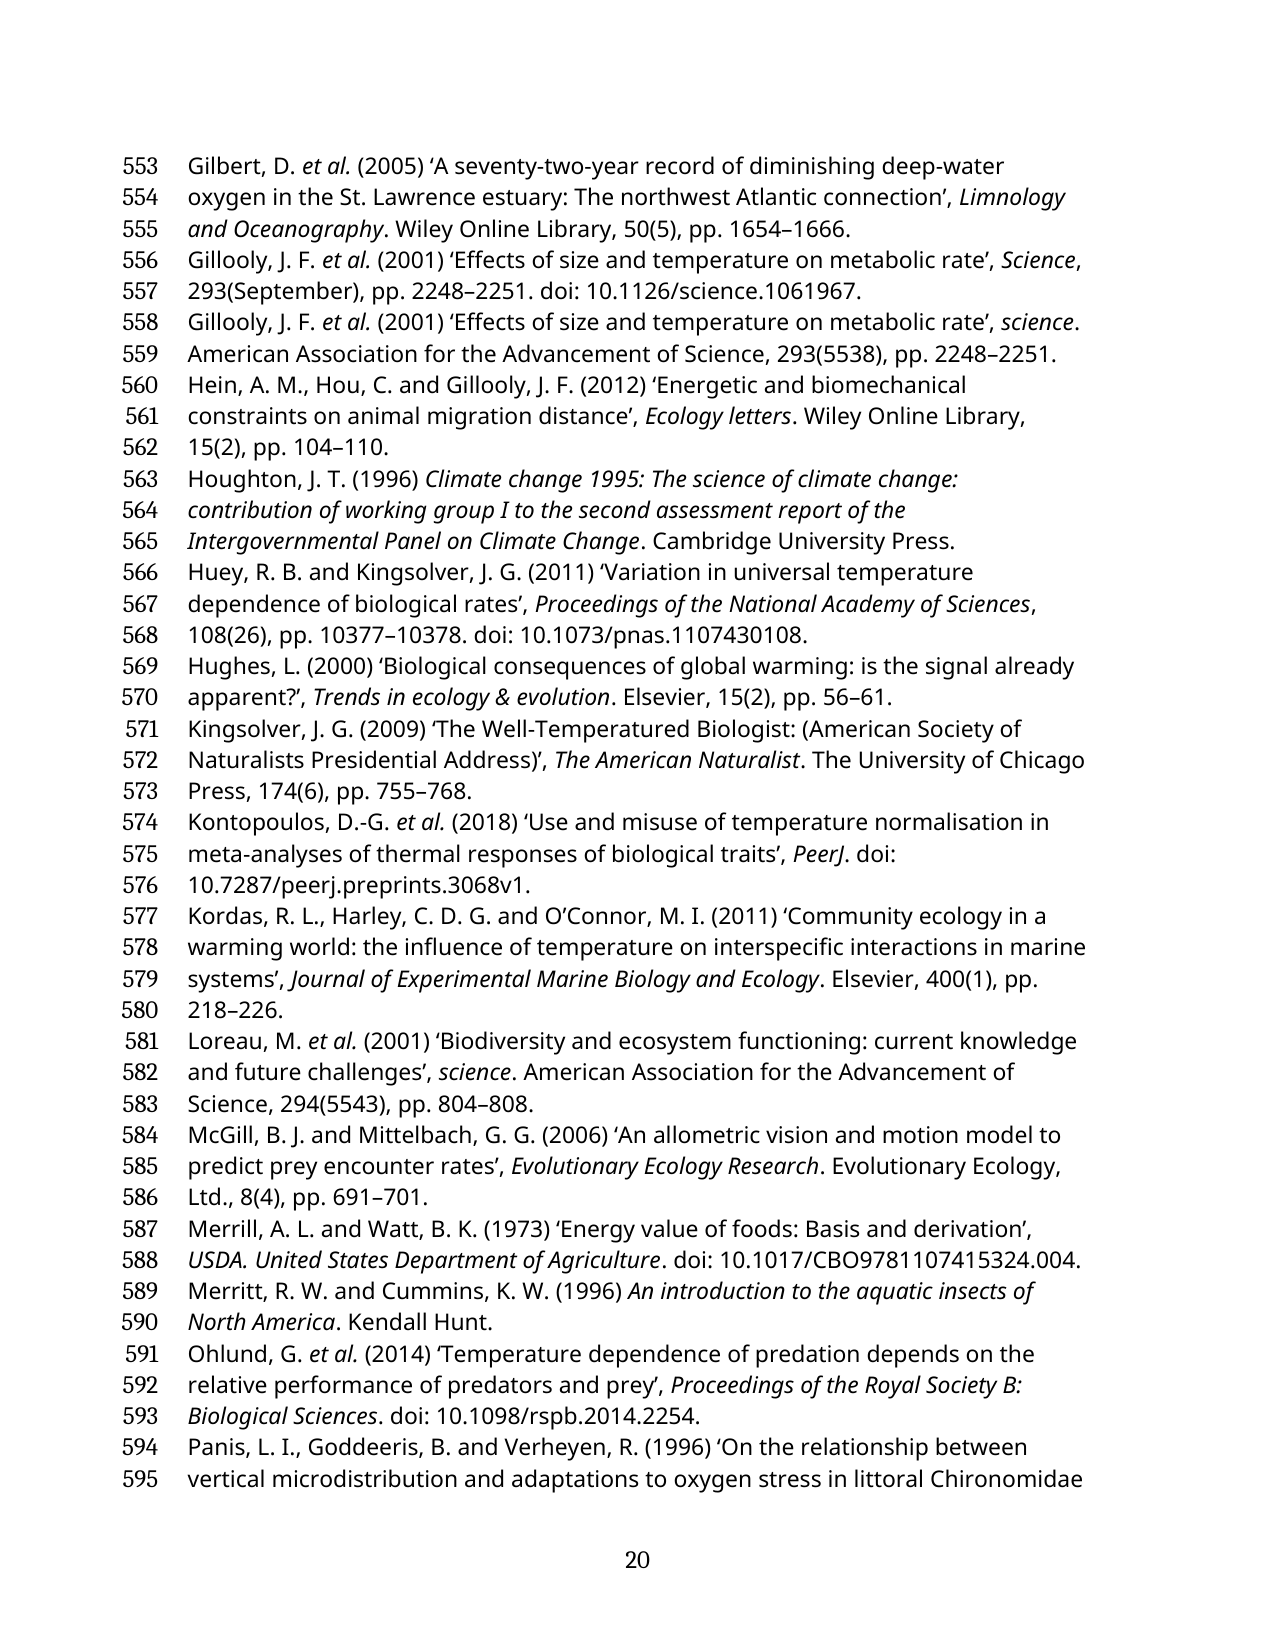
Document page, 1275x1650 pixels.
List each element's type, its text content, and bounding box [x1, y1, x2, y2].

text Gillooly, J. F. et al. (2001) ‘Effects of size and temperature on metabolic rate’, science. American Association for the Advancement of Science, 293(5538), pp. 2248–2251. [187, 306, 1087, 369]
text Gillooly, J. F. et al. (2001) ‘Effects of size and temperature on metabolic rate’, Science, 293(September), pp. 2248–2251. doi: 10.1126/science.1061967. [187, 244, 1087, 306]
text Gilbert, D. et al. (2005) ‘A seventy-two-year record of diminishing deep-water oxygen in the St. Lawrence estuary: The northwest Atlantic connection’, Limnology and Oceanography. Wiley Online Library, 50(5), pp. 1654–1666. [187, 150, 1087, 244]
text Houghton, J. T. (1996) Climate change 1995: The science of climate change: contribution of working group I to the second assessment report of the Intergovernmental Panel on Climate Change. Cambridge University Press. [187, 462, 1087, 556]
text Huey, R. B. and Kingsolver, J. G. (2011) ‘Variation in universal temperature dependence of biological rates’, Proceedings of the National Academy of Sciences, 108(26), pp. 10377–10378. doi: 10.1073/pnas.1107430108. [187, 556, 1087, 650]
text Hughes, L. (2000) ‘Biological consequences of global warming: is the signal already apparent?’, Trends in ecology & evolution. Elsevier, 15(2), pp. 56–61. [187, 650, 1087, 712]
text Kingsolver, J. G. (2009) ‘The Well-Temperatured Biologist: (American Society of Naturalists Presidential Address)’, The American Naturalist. The University of Chicago Press, 174(6), pp. 755–768. [187, 712, 1087, 806]
text Merritt, R. W. and Cummins, K. W. (1996) An introduction to the aquatic insects of North America. Kendall Hunt. [187, 1275, 1087, 1337]
text Ohlund, G. et al. (2014) ‘Temperature dependence of predation depends on the relative performance of predators and prey’, Proceedings of the Royal Society B: Biological Sciences. doi: 10.1098/rspb.2014.2254. [187, 1337, 1087, 1431]
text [187, 1431, 1087, 1494]
text Kordas, R. L., Harley, C. D. G. and O’Connor, M. I. (2011) ‘Community ecology in a warming world: the influence of temperature on interspecific interactions in marine systems’, Journal of Experimental Marine Biology and Ecology. Elsevier, 400(1), pp. 218–226. [187, 900, 1087, 1025]
text McGill, B. J. and Mittelbach, G. G. (2006) ‘An allometric vision and motion model to predict prey encounter rates’, Evolutionary Ecology Research. Evolutionary Ecology, Ltd., 8(4), pp. 691–701. [187, 1119, 1087, 1212]
text Hein, A. M., Hou, C. and Gillooly, J. F. (2012) ‘Energetic and biomechanical constraints on animal migration distance’, Ecology letters. Wiley Online Library, 15(2), pp. 104–110. [187, 369, 1087, 462]
text Loreau, M. et al. (2001) ‘Biodiversity and ecosystem functioning: current knowledge and future challenges’, science. American Association for the Advancement of Science, 294(5543), pp. 804–808. [187, 1025, 1087, 1119]
text Merrill, A. L. and Watt, B. K. (1973) ‘Energy value of foods: Basis and derivation’, USDA. United States Department of Agriculture. doi: 10.1017/CBO9781107415324.004. [187, 1212, 1087, 1275]
text Kontopoulos, D.-G. et al. (2018) ‘Use and misuse of temperature normalisation in meta-analyses of thermal responses of biological traits’, PeerJ. doi: 10.7287/peerj.preprints.3068v1. [187, 806, 1087, 900]
